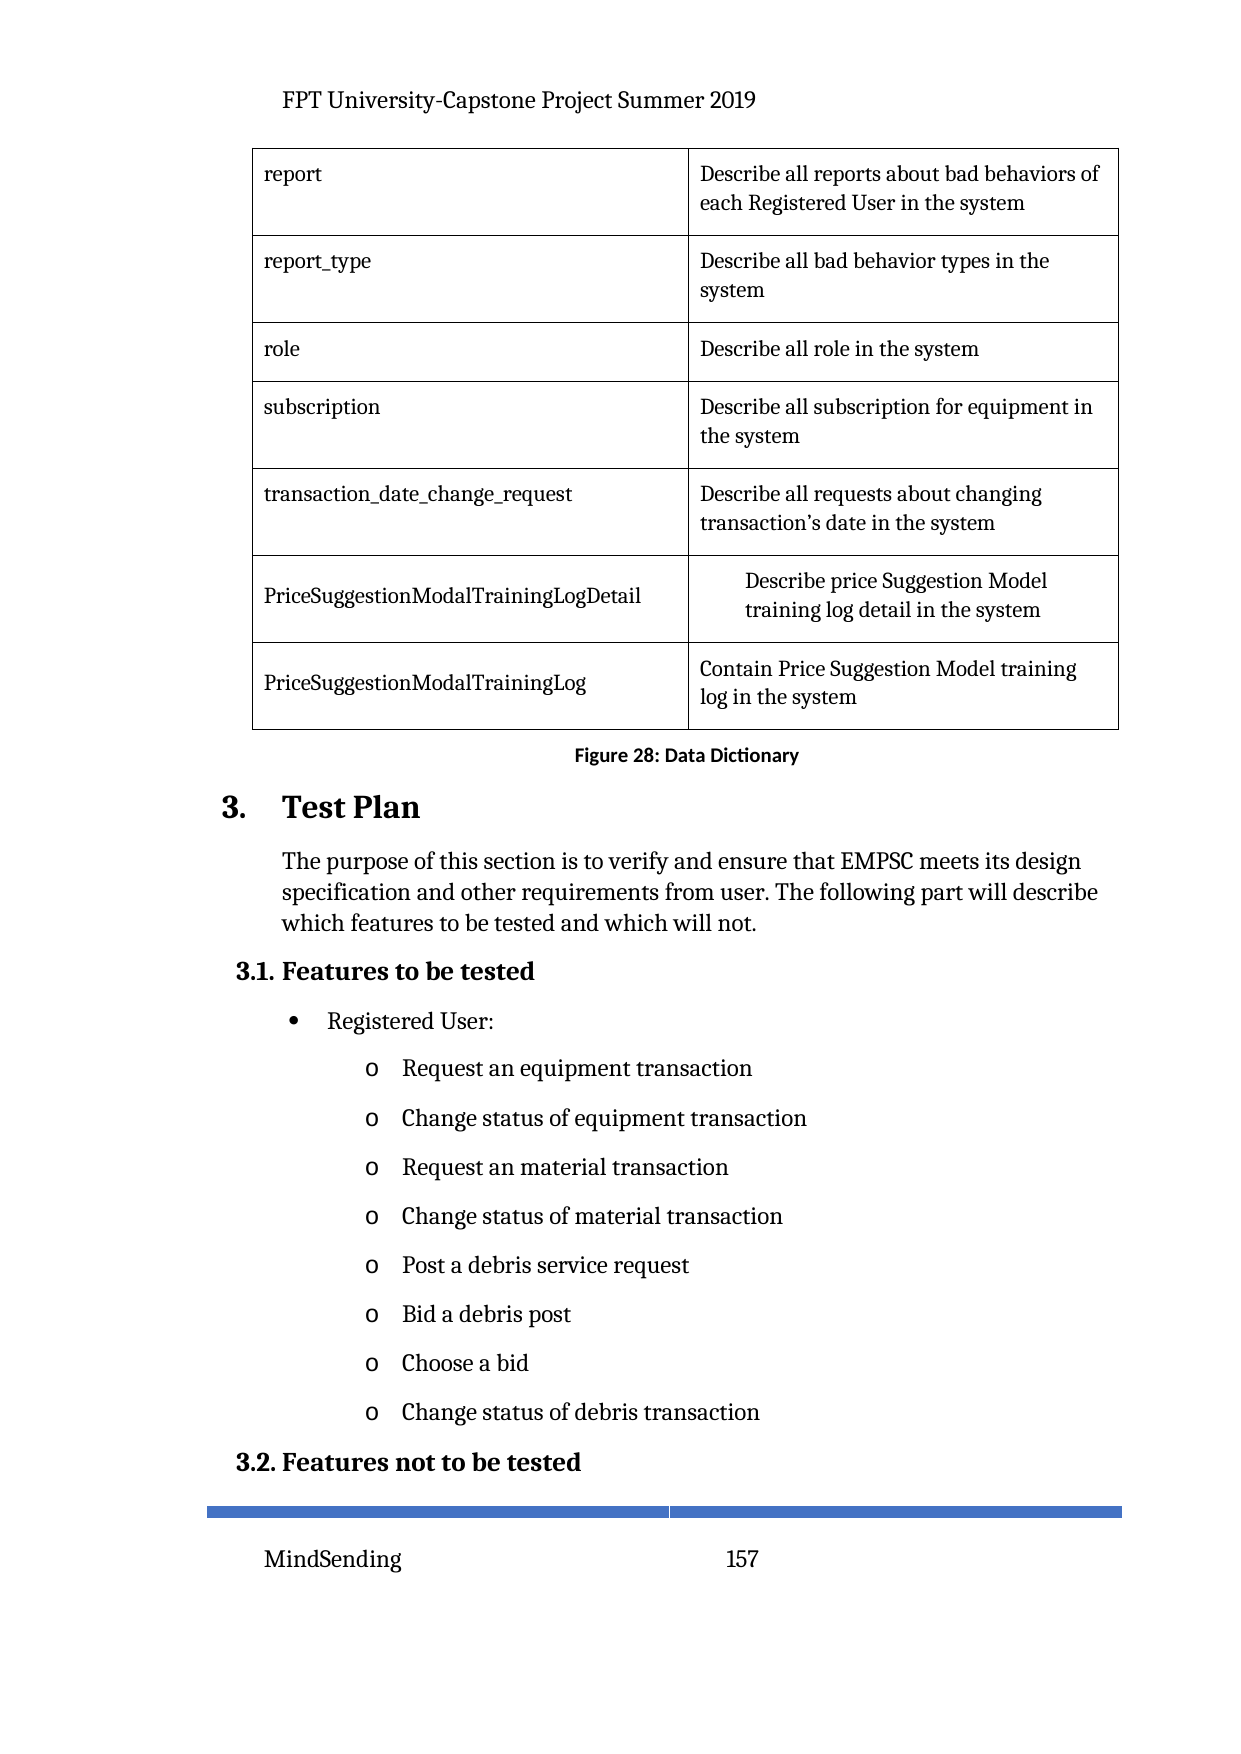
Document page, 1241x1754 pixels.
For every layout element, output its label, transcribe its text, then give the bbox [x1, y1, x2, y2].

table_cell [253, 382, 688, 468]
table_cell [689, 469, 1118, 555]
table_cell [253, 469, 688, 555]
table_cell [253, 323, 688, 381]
list Change status of material transaction [364, 1202, 1122, 1232]
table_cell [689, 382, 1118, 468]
text Figure 28: Data Dictionary [252, 742, 1122, 768]
list Bid a debris post [364, 1300, 1122, 1330]
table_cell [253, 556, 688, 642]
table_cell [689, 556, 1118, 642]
subtitle Test Plan [207, 789, 1122, 827]
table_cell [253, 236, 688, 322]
list Change status of debris transaction [364, 1398, 1122, 1428]
list Choose a bid [364, 1349, 1122, 1379]
list Registered User: [289, 1007, 1122, 1035]
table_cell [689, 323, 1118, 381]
list Request an equipment transaction [364, 1054, 1122, 1084]
subtitle Features to be tested [206, 956, 1122, 988]
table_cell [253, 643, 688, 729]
list Post a debris service request [364, 1251, 1122, 1281]
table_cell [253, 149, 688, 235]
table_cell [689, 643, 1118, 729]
text The purpose of this section is to verify and ensure that EMPSC meets its design specification and other requirements from user. The following part will describe which features to be tested and which will not. [282, 847, 1122, 937]
list Request an material transaction [364, 1152, 1122, 1182]
list Change status of equipment transaction [364, 1103, 1122, 1133]
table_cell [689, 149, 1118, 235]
subtitle Features not to be tested [206, 1447, 1122, 1478]
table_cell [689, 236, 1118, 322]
